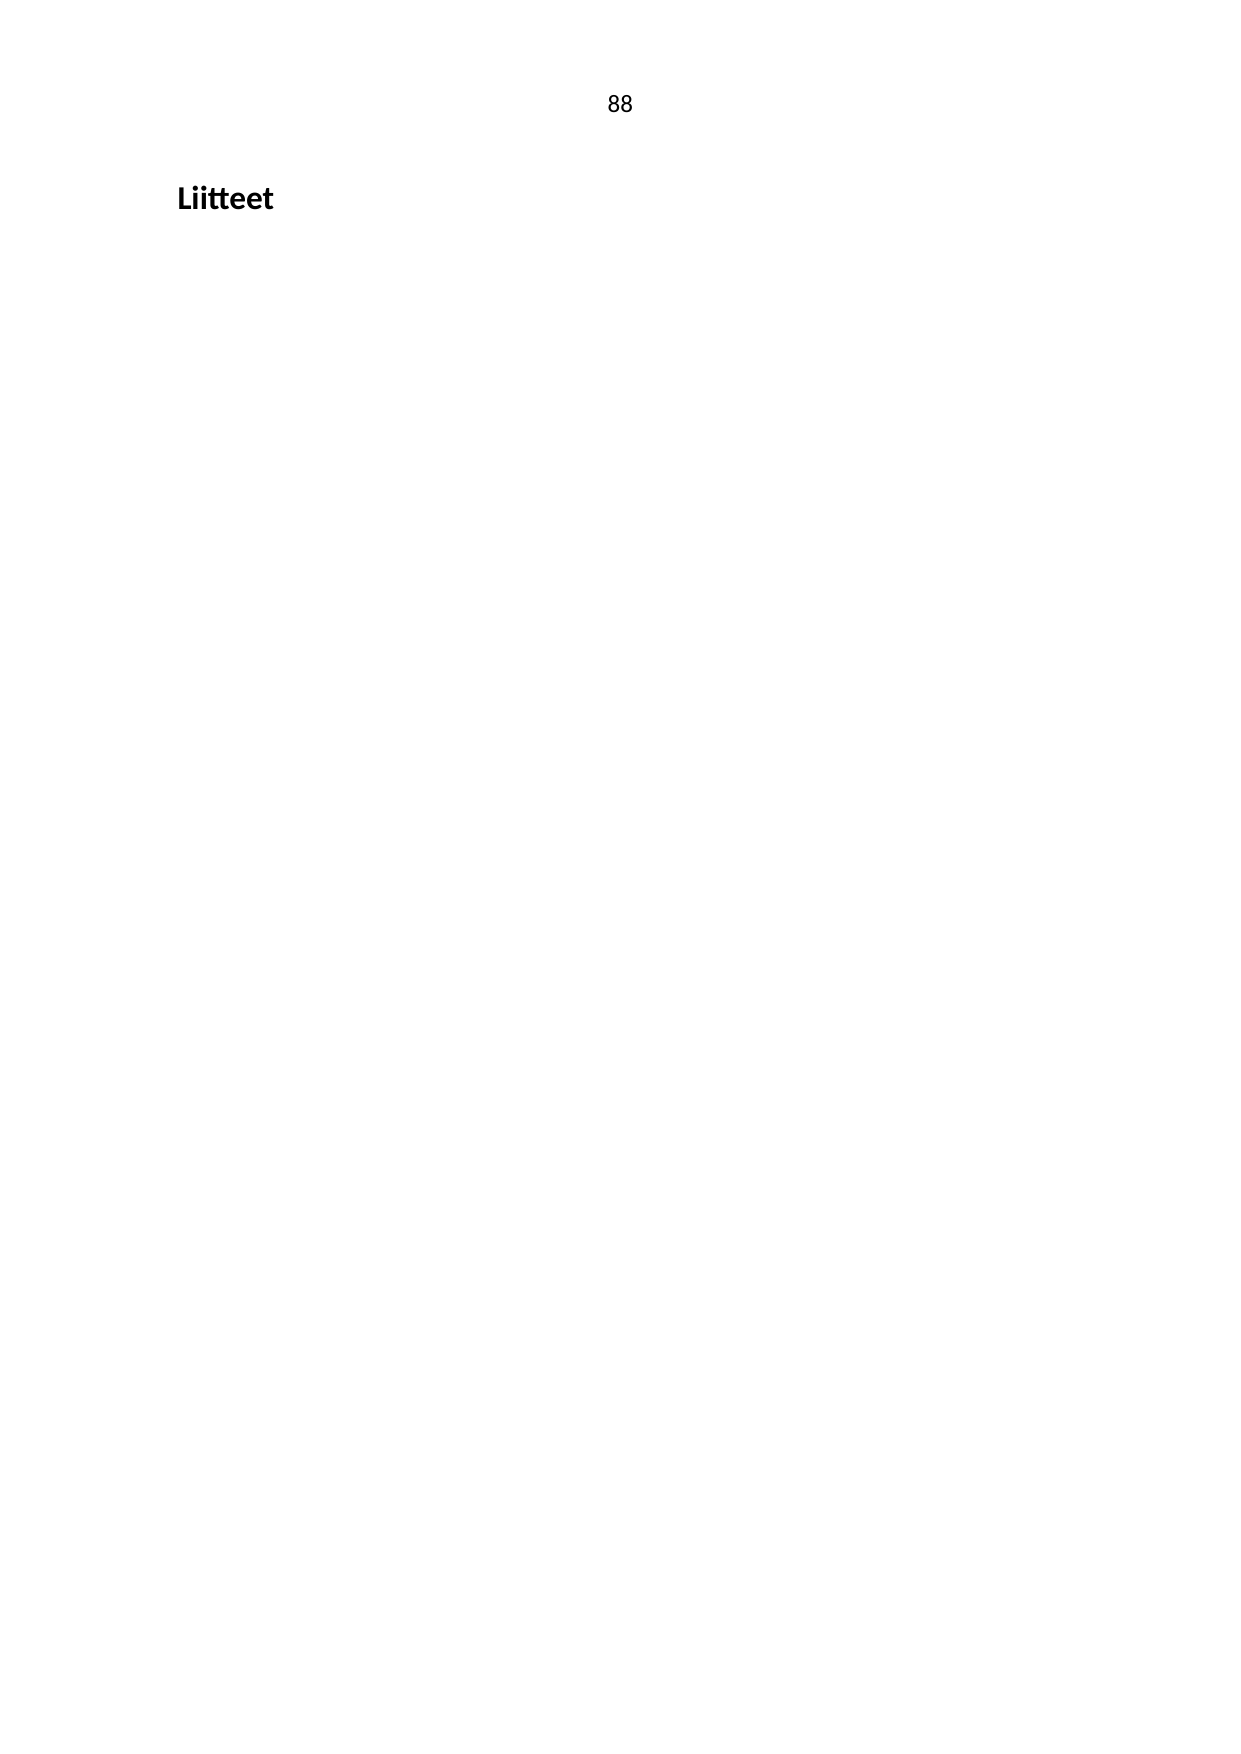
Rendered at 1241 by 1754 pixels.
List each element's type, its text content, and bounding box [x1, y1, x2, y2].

subtitle Liitteet [177, 177, 1063, 218]
